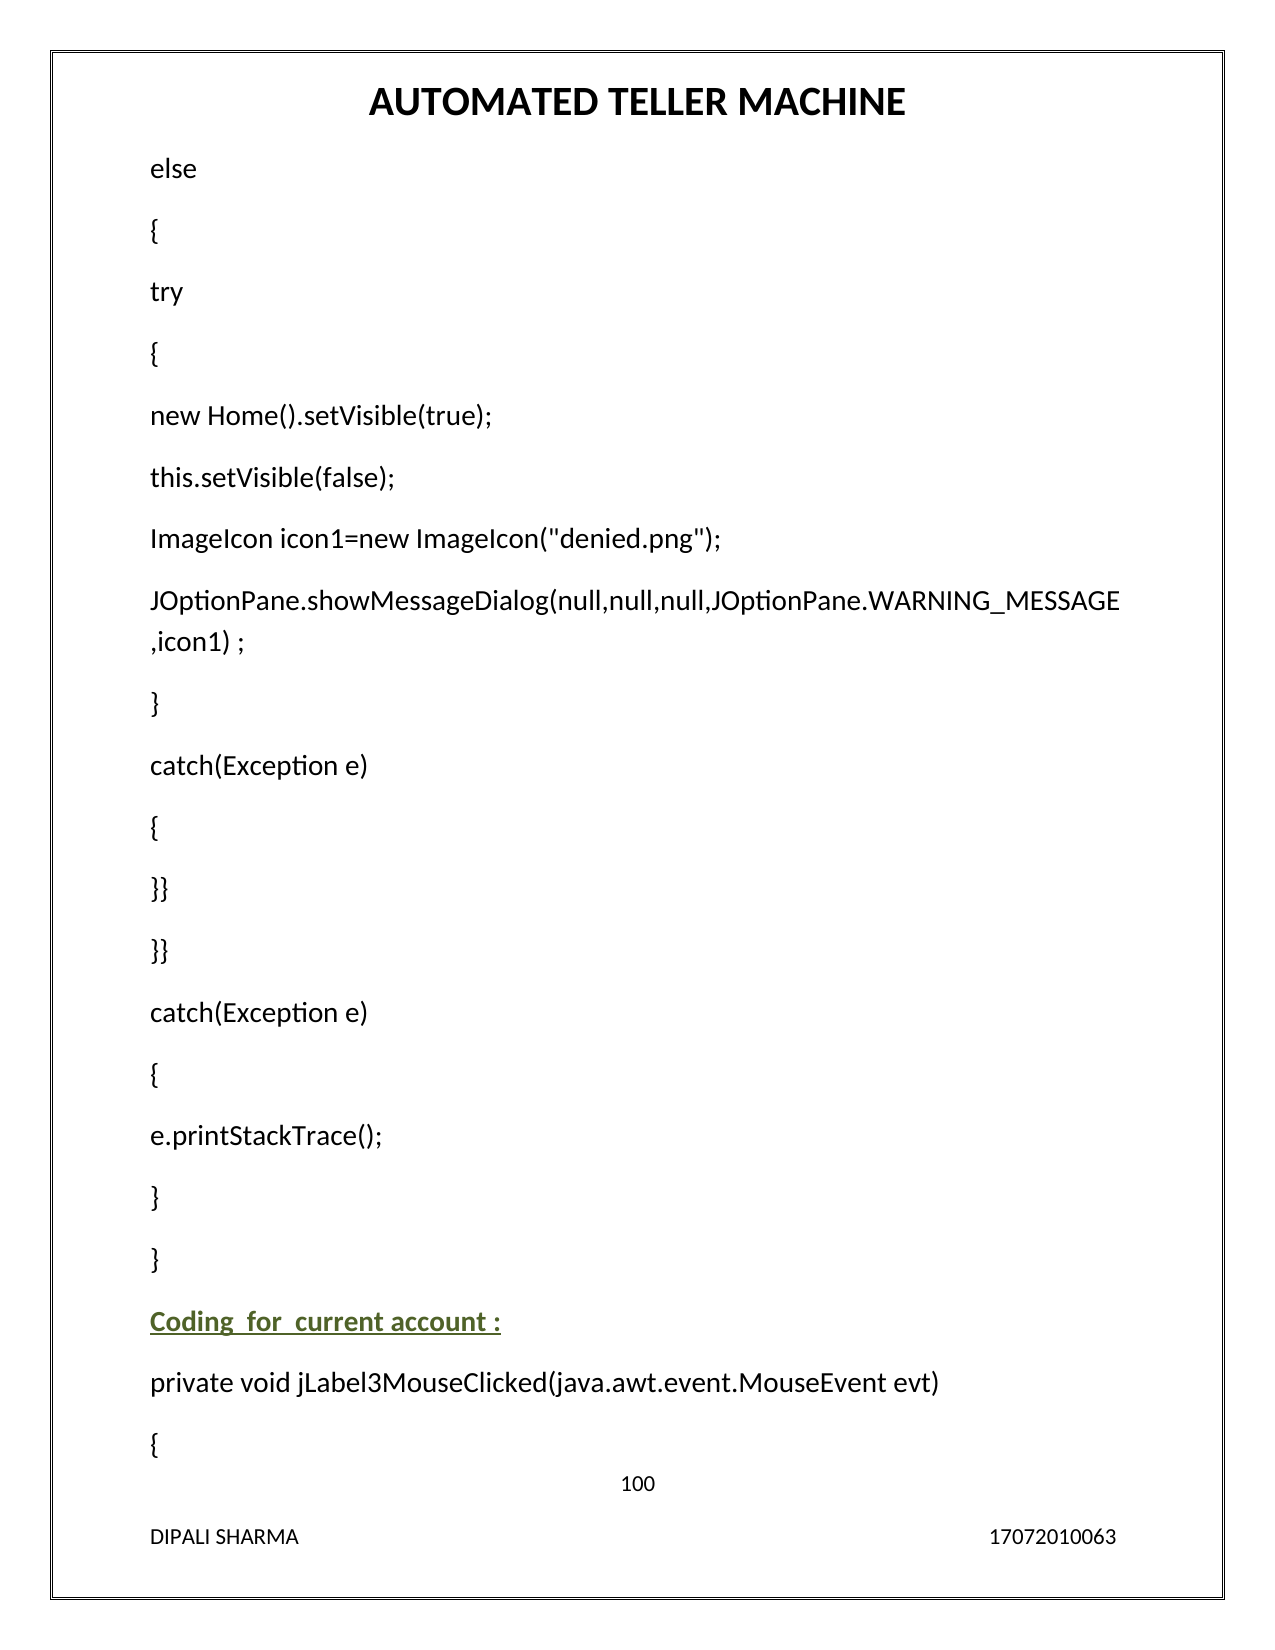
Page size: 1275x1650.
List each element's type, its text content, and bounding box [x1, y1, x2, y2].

text { [150, 1056, 1125, 1091]
text this.setVisible(false); [150, 459, 1125, 494]
text ImageIcon icon1=new ImageIcon("denied.png"); [150, 521, 1125, 556]
text } [150, 1179, 1125, 1215]
text { [150, 335, 1125, 371]
text { [150, 1426, 1125, 1462]
text private void jLabel3MouseClicked(java.awt.event.MouseEvent evt) [150, 1364, 1125, 1400]
text new Home().setVisible(true); [150, 397, 1125, 433]
text { [150, 809, 1125, 844]
text } [150, 685, 1125, 721]
text { [150, 212, 1125, 247]
text JOptionPane.showMessageDialog(null,null,null,JOptionPane.WARNING_MESSAGE,icon1) ; [150, 582, 1125, 659]
text catch(Exception e) [150, 747, 1125, 782]
text }} [150, 870, 1125, 906]
text Coding for current account : [150, 1303, 1125, 1338]
text e.printStackTrace(); [150, 1117, 1125, 1153]
text } [150, 1241, 1125, 1277]
text catch(Exception e) [150, 994, 1125, 1029]
text try [150, 273, 1125, 309]
text }} [150, 932, 1125, 968]
text else [150, 150, 1125, 186]
